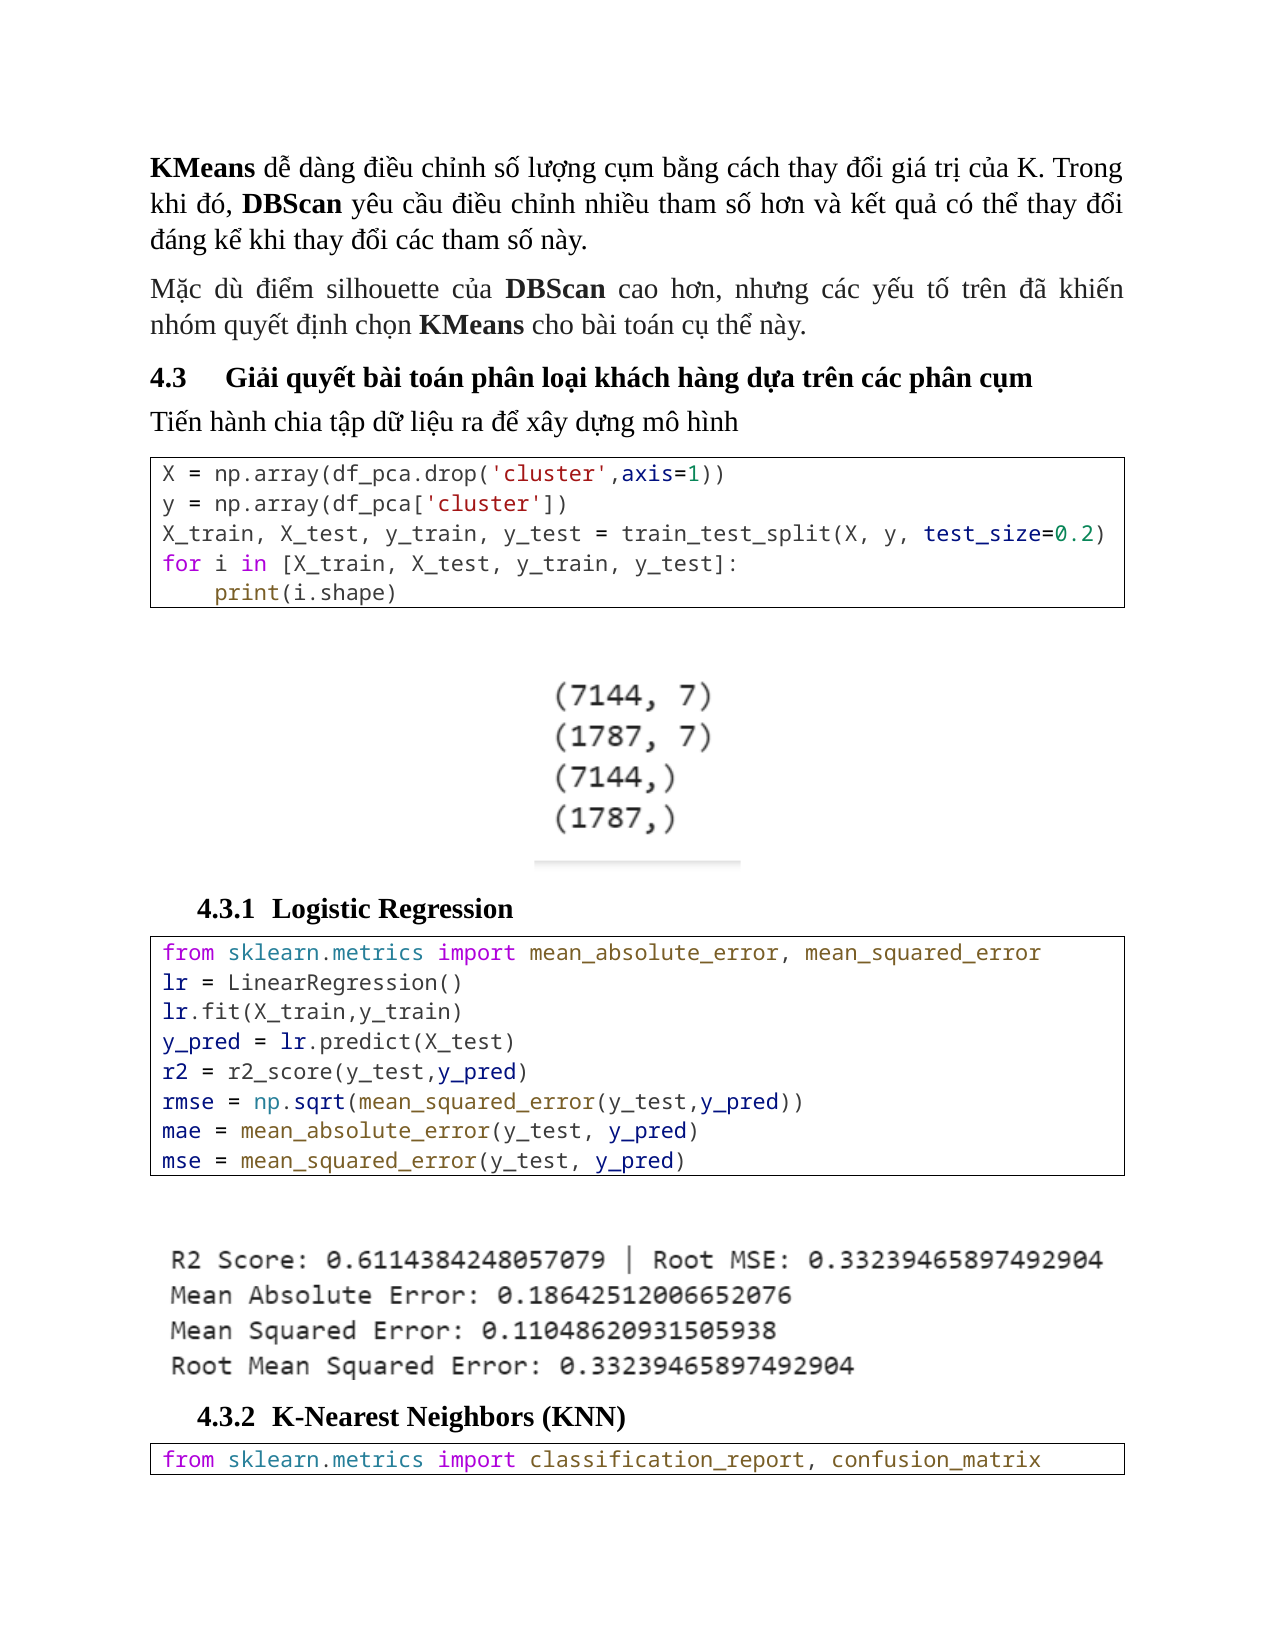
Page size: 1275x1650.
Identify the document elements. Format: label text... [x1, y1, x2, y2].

picture [534, 661, 741, 872]
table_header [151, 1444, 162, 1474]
text Tiến hành chia tập dữ liệu ra để xây dựng mô hình [150, 404, 1125, 438]
subtitle K-Nearest Neighbors (KNN) [197, 1399, 1125, 1432]
picture [150, 1228, 1125, 1380]
subtitle Giải quyết bài toán phân loại khách hàng dựa trên các phân cụm [150, 360, 1125, 393]
list KMeans dễ dàng điều chỉnh số lượng cụm bằng cách thay đổi giá trị của K. Trong khi đó, DBScan yêu cầu điều chỉnh nhiều tham số hơn và kết quả có thể thay đổi đáng kể khi thay đổi các tham số này. [150, 150, 1125, 256]
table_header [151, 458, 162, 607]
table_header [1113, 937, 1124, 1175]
text Mặc dù điểm silhouette của DBScan cao hơn, nhưng các yếu tố trên đã khiến nhóm quyết định chọn KMeans cho bài toán cụ thể này. [150, 271, 1125, 341]
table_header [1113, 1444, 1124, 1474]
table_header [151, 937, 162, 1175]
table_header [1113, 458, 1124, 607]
subtitle Logistic Regression [197, 891, 1125, 925]
